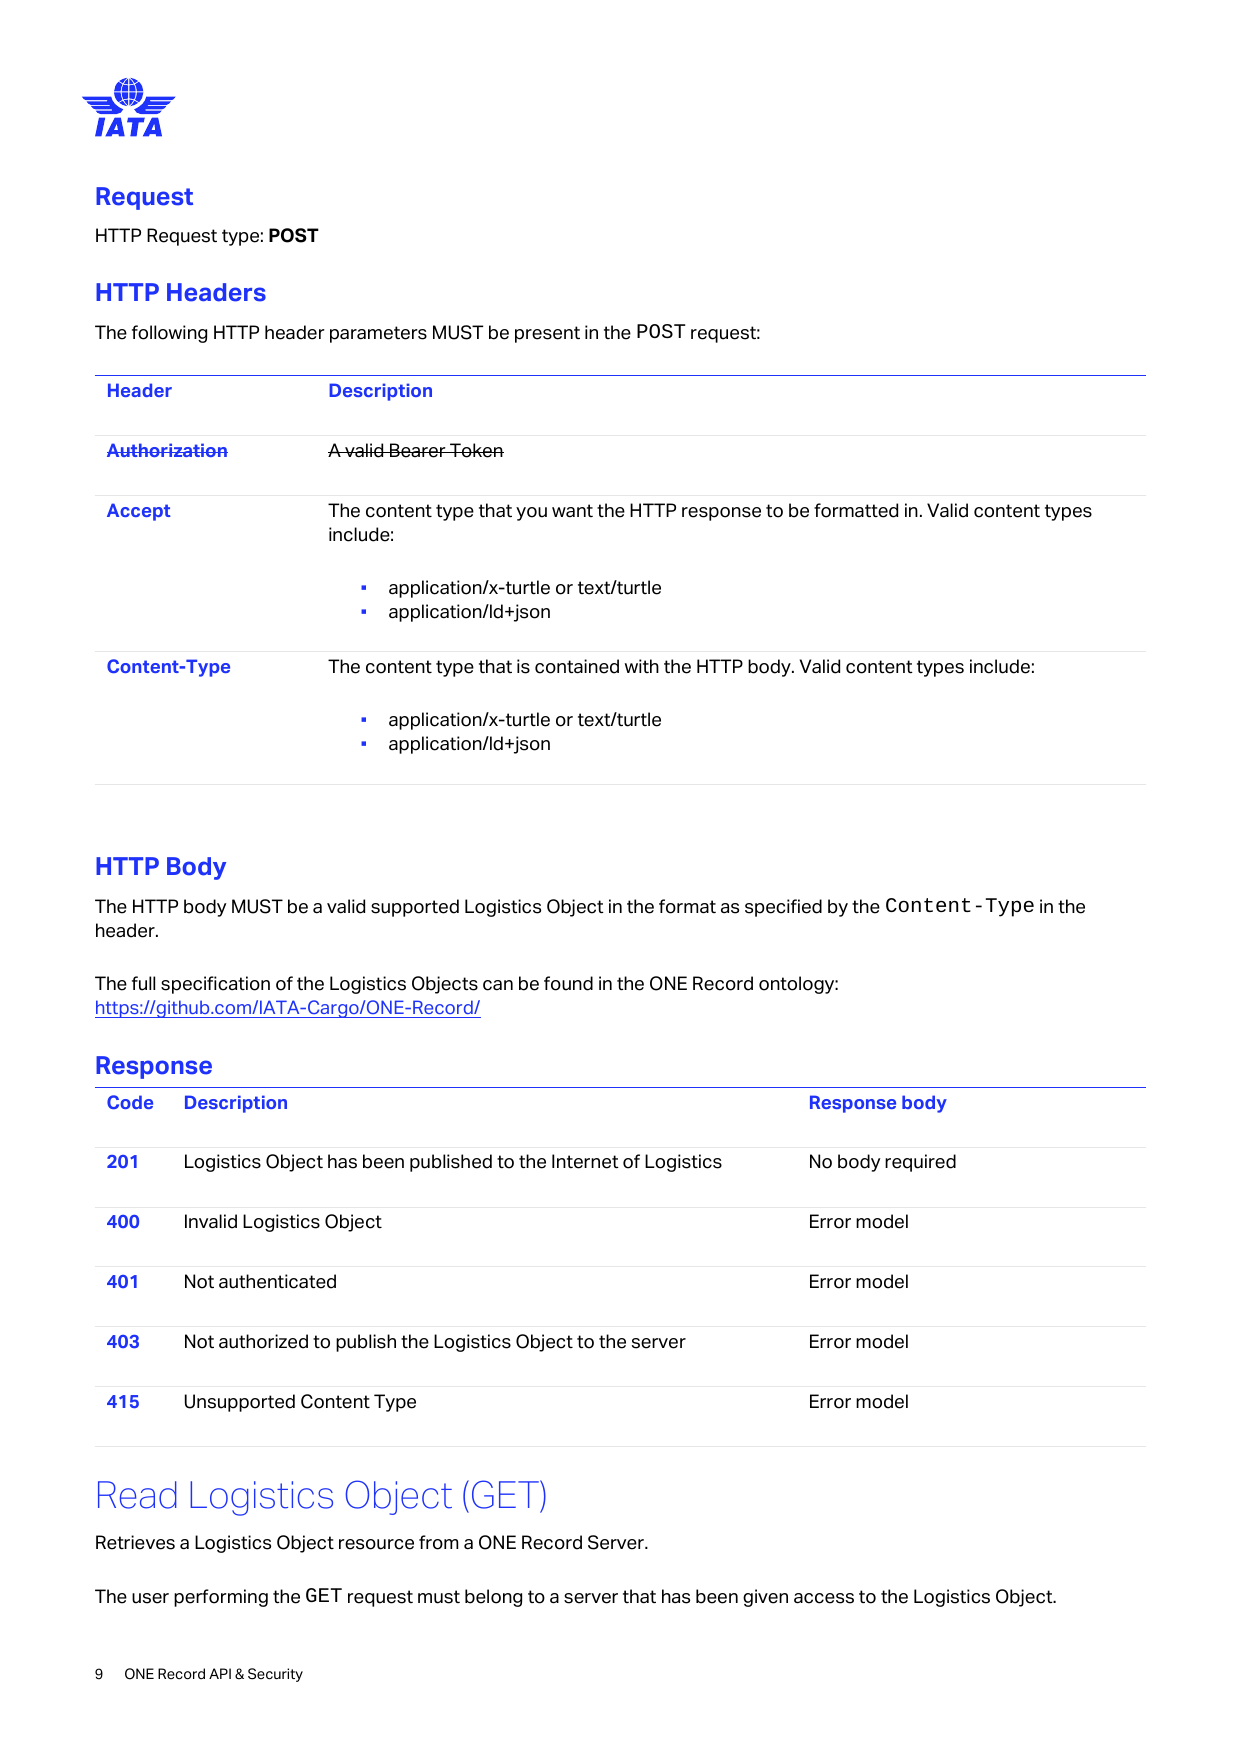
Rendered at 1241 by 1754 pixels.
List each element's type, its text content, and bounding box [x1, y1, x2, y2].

subtitle Read Logistics Object (GET) [94, 1471, 1146, 1518]
table_header Description [316, 376, 1146, 434]
table_cell Logistics Object has been published to the Internet of Logistics [171, 1148, 796, 1206]
table_cell The content type that is contained with the HTTP body. Valid content types include: application/x-turtle or text/turtle application/ld+json [316, 652, 1146, 784]
table_cell Unsupported Content Type [171, 1387, 796, 1446]
text The full specification of the Logistics Objects can be found in the ONE Record ontology: https://github.com/IATA-Cargo/ONE-Record/ [94, 972, 1146, 1020]
table_cell Content-Type [95, 652, 316, 784]
subtitle HTTP Body [94, 850, 1146, 881]
table_cell A valid Bearer Token [316, 436, 1146, 494]
text Retrieves a Logistics Object resource from a ONE Record Server. [94, 1531, 1146, 1555]
table_cell Accept [95, 496, 316, 651]
table_cell Error model [796, 1387, 1146, 1446]
table_header Code [95, 1088, 171, 1146]
table_cell Invalid Logistics Object [171, 1208, 796, 1266]
table_cell Error model [796, 1208, 1146, 1266]
text The following HTTP header parameters MUST be present in the POST request: [94, 321, 1146, 346]
table_cell 401 [95, 1267, 171, 1326]
text The HTTP body MUST be a valid supported Logistics Object in the format as specified by the Content-Type in the header. [94, 894, 1146, 943]
table_cell Not authenticated [171, 1267, 796, 1326]
table_header Response body [796, 1088, 1146, 1146]
table_cell Not authorized to publish the Logistics Object to the server [171, 1327, 796, 1386]
text HTTP Request type: POST [94, 224, 1146, 248]
table_cell 400 [95, 1208, 171, 1266]
table_header Header [95, 376, 316, 434]
table_cell 201 [95, 1148, 171, 1206]
table_cell Error model [796, 1267, 1146, 1326]
table_cell No body required [796, 1148, 1146, 1206]
table_cell The content type that you want the HTTP response to be formatted in. Valid content types include: application/x-turtle or text/turtle application/ld+json [316, 496, 1146, 651]
subtitle Response [94, 1049, 1146, 1080]
table_cell Error model [796, 1327, 1146, 1386]
table_header Description [171, 1088, 796, 1146]
text The user performing the GET request must belong to a server that has been given access to the Logistics Object. [94, 1584, 1146, 1609]
table_cell Authorization [95, 436, 316, 494]
table_cell 403 [95, 1327, 171, 1386]
subtitle Request [94, 180, 1146, 211]
table_cell 415 [95, 1387, 171, 1446]
subtitle HTTP Headers [94, 277, 1146, 308]
